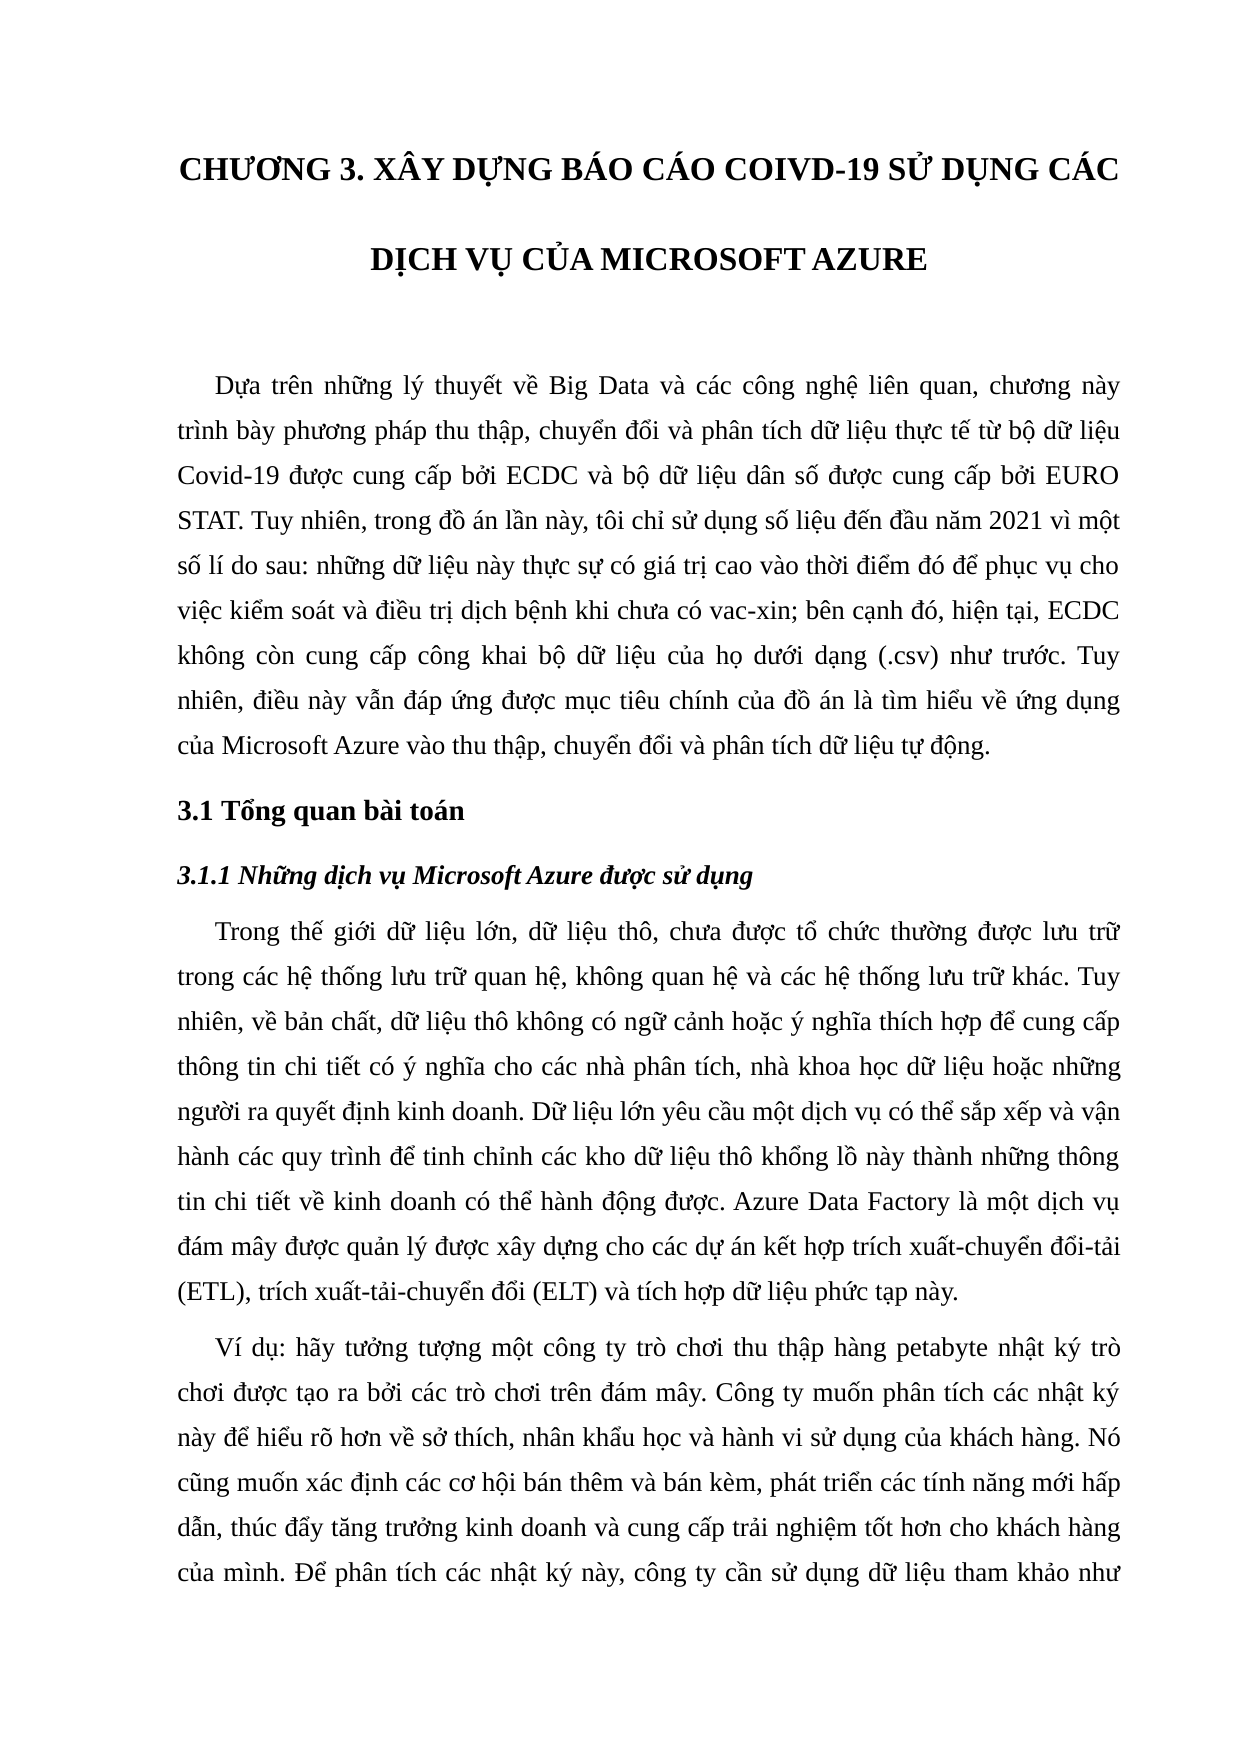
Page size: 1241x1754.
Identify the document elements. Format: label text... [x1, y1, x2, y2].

text Trong thế giới dữ liệu lớn, dữ liệu thô, chưa được tổ chức thường được lưu trữ trong các hệ thống lưu trữ quan hệ, không quan hệ và các hệ thống lưu trữ khác. Tuy nhiên, về bản chất, dữ liệu thô không có ngữ cảnh hoặc ý nghĩa thích hợp để cung cấp thông tin chi tiết có ý nghĩa cho các nhà phân tích, nhà khoa học dữ liệu hoặc những người ra quyết định kinh doanh. Dữ liệu lớn yêu cầu một dịch vụ có thể sắp xếp và vận hành các quy trình để tinh chỉnh các kho dữ liệu thô khổng lồ này thành những thông tin chi tiết về kinh doanh có thể hành động được. Azure Data Factory là một dịch vụ đám mây được quản lý được xây dựng cho các dự án kết hợp trích xuất-chuyển đổi-tải (ETL), trích xuất-tải-chuyển đổi (ELT) và tích hợp dữ liệu phức tạp này. [177, 912, 1122, 1309]
text Dựa trên những lý thuyết về Big Data và các công nghệ liên quan, chương này trình bày phương pháp thu thập, chuyển đổi và phân tích dữ liệu thực tế từ bộ dữ liệu Covid-19 được cung cấp bởi ECDC và bộ dữ liệu dân số được cung cấp bởi EURO STAT. Tuy nhiên, trong đồ án lần này, tôi chỉ sử dụng số liệu đến đầu năm 2021 vì một số lí do sau: những dữ liệu này thực sự có giá trị cao vào thời điểm đó để phục vụ cho việc kiểm soát và điều trị dịch bệnh khi chưa có vac-xin; bên cạnh đó, hiện tại, ECDC không còn cung cấp công khai bộ dữ liệu của họ dưới dạng (.csv) như trước. Tuy nhiên, điều này vẫn đáp ứng được mục tiêu chính của đồ án là tìm hiểu về ứng dụng của Microsoft Azure vào thu thập, chuyển đổi và phân tích dữ liệu tự động. [177, 366, 1122, 764]
subtitle XÂY DỰNG BÁO CÁO COIVD-19 SỬ DỤNG CÁC DỊCH VỤ CỦA MICROSOFT AZURE [177, 131, 1122, 296]
subtitle Tổng quan bài toán [177, 791, 1122, 828]
subtitle Những dịch vụ Microsoft Azure được sử dụng [177, 856, 1122, 893]
